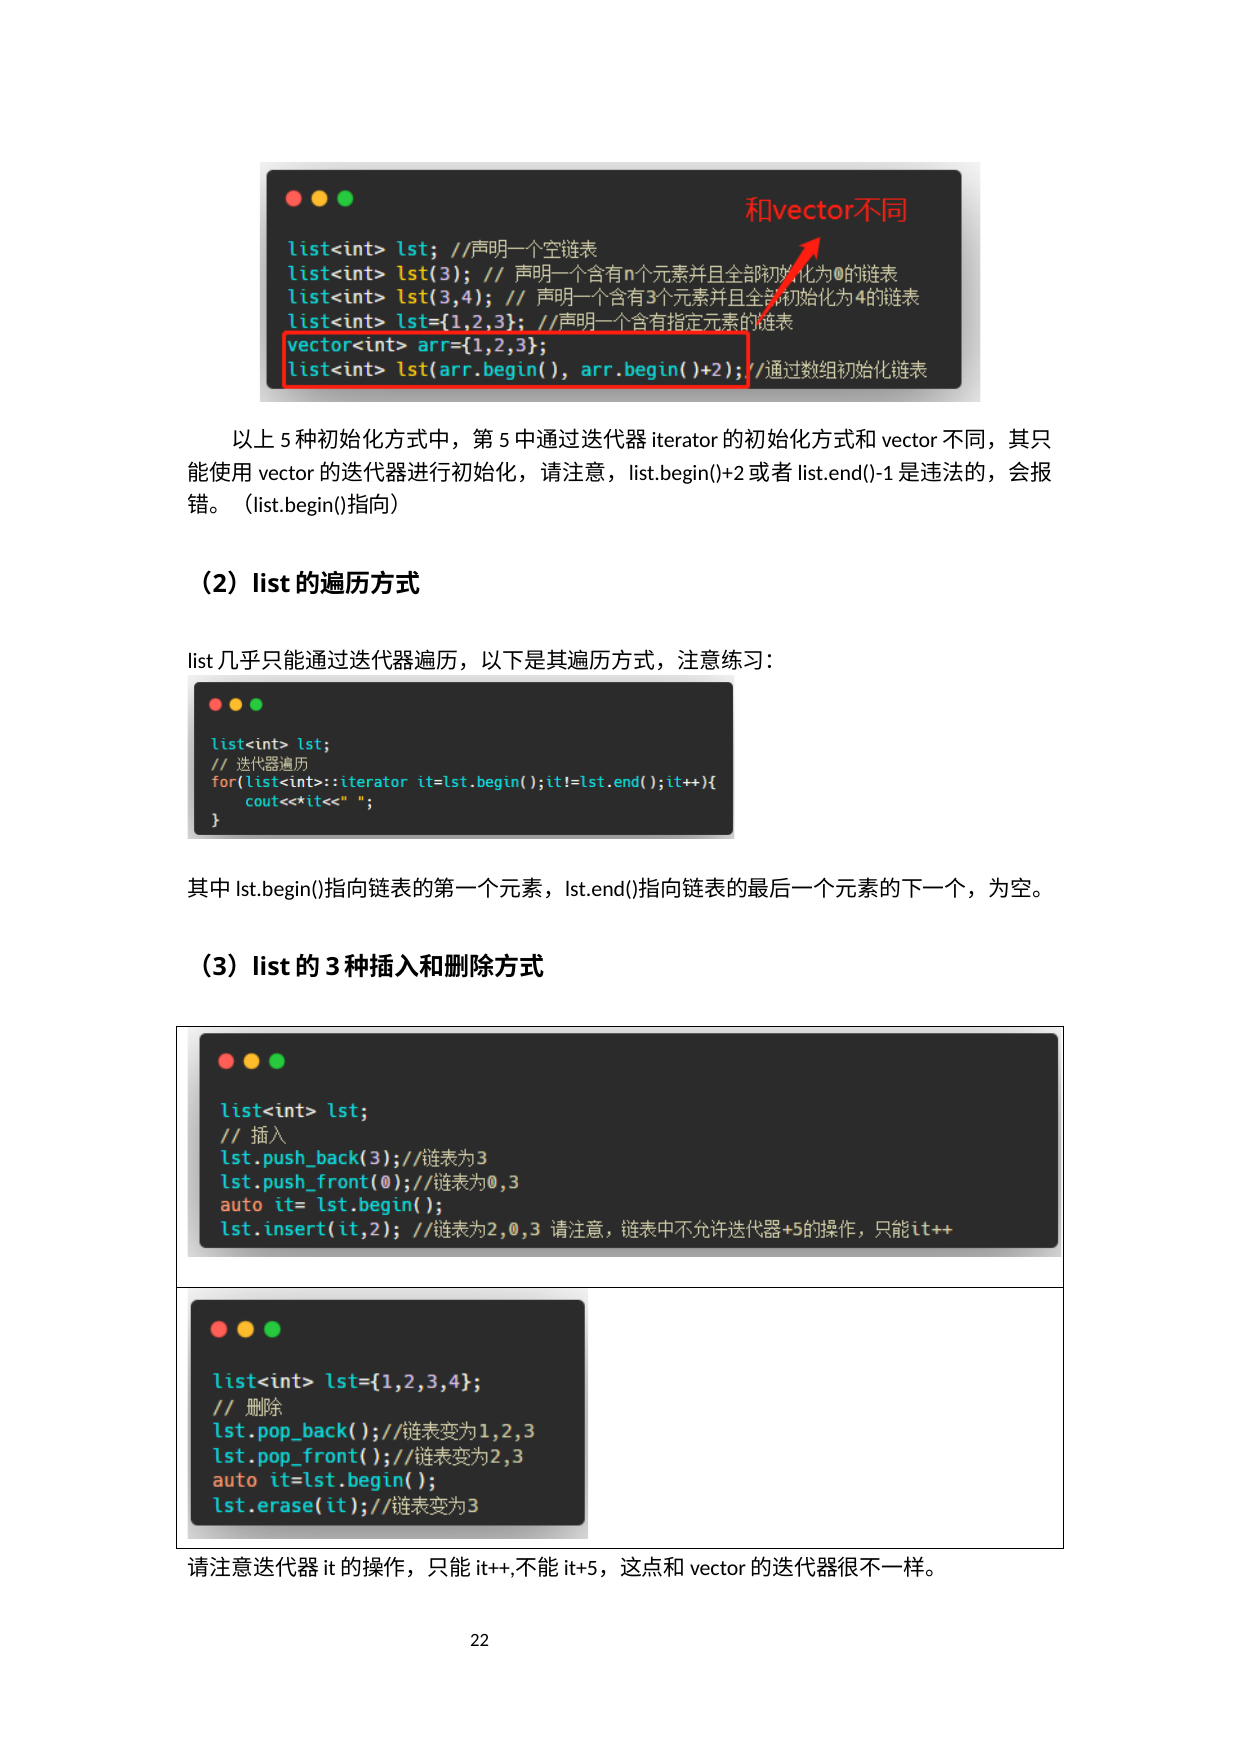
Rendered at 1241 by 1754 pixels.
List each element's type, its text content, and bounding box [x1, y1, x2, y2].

list 以上5种初始化方式中，第5中通过迭代器iterator的初始化方式和vector不同，其只能使用vector的迭代器进行初始化，请注意，list.begin()+2或者list.end()-1是违法的，会报错。（list.begin()指向） [187, 422, 1053, 519]
table_cell [177, 1288, 1063, 1548]
list 其中lst.begin()指向链表的第一个元素，lst.end()指向链表的最后一个元素的下一个，为空。 [187, 870, 1053, 903]
picture [187, 675, 735, 839]
table_header [177, 1027, 1063, 1287]
list 请注意迭代器it的操作，只能it++,不能it+5，这点和vector的迭代器很不一样。 [187, 1549, 1053, 1582]
subtitle list的遍历方式 [187, 549, 1053, 614]
picture [187, 1027, 1062, 1257]
picture [187, 1288, 589, 1539]
picture [259, 162, 981, 402]
subtitle list的3种插入和删除方式 [187, 932, 1053, 997]
text list几乎只能通过迭代器遍历，以下是其遍历方式，注意练习： [187, 643, 1053, 675]
